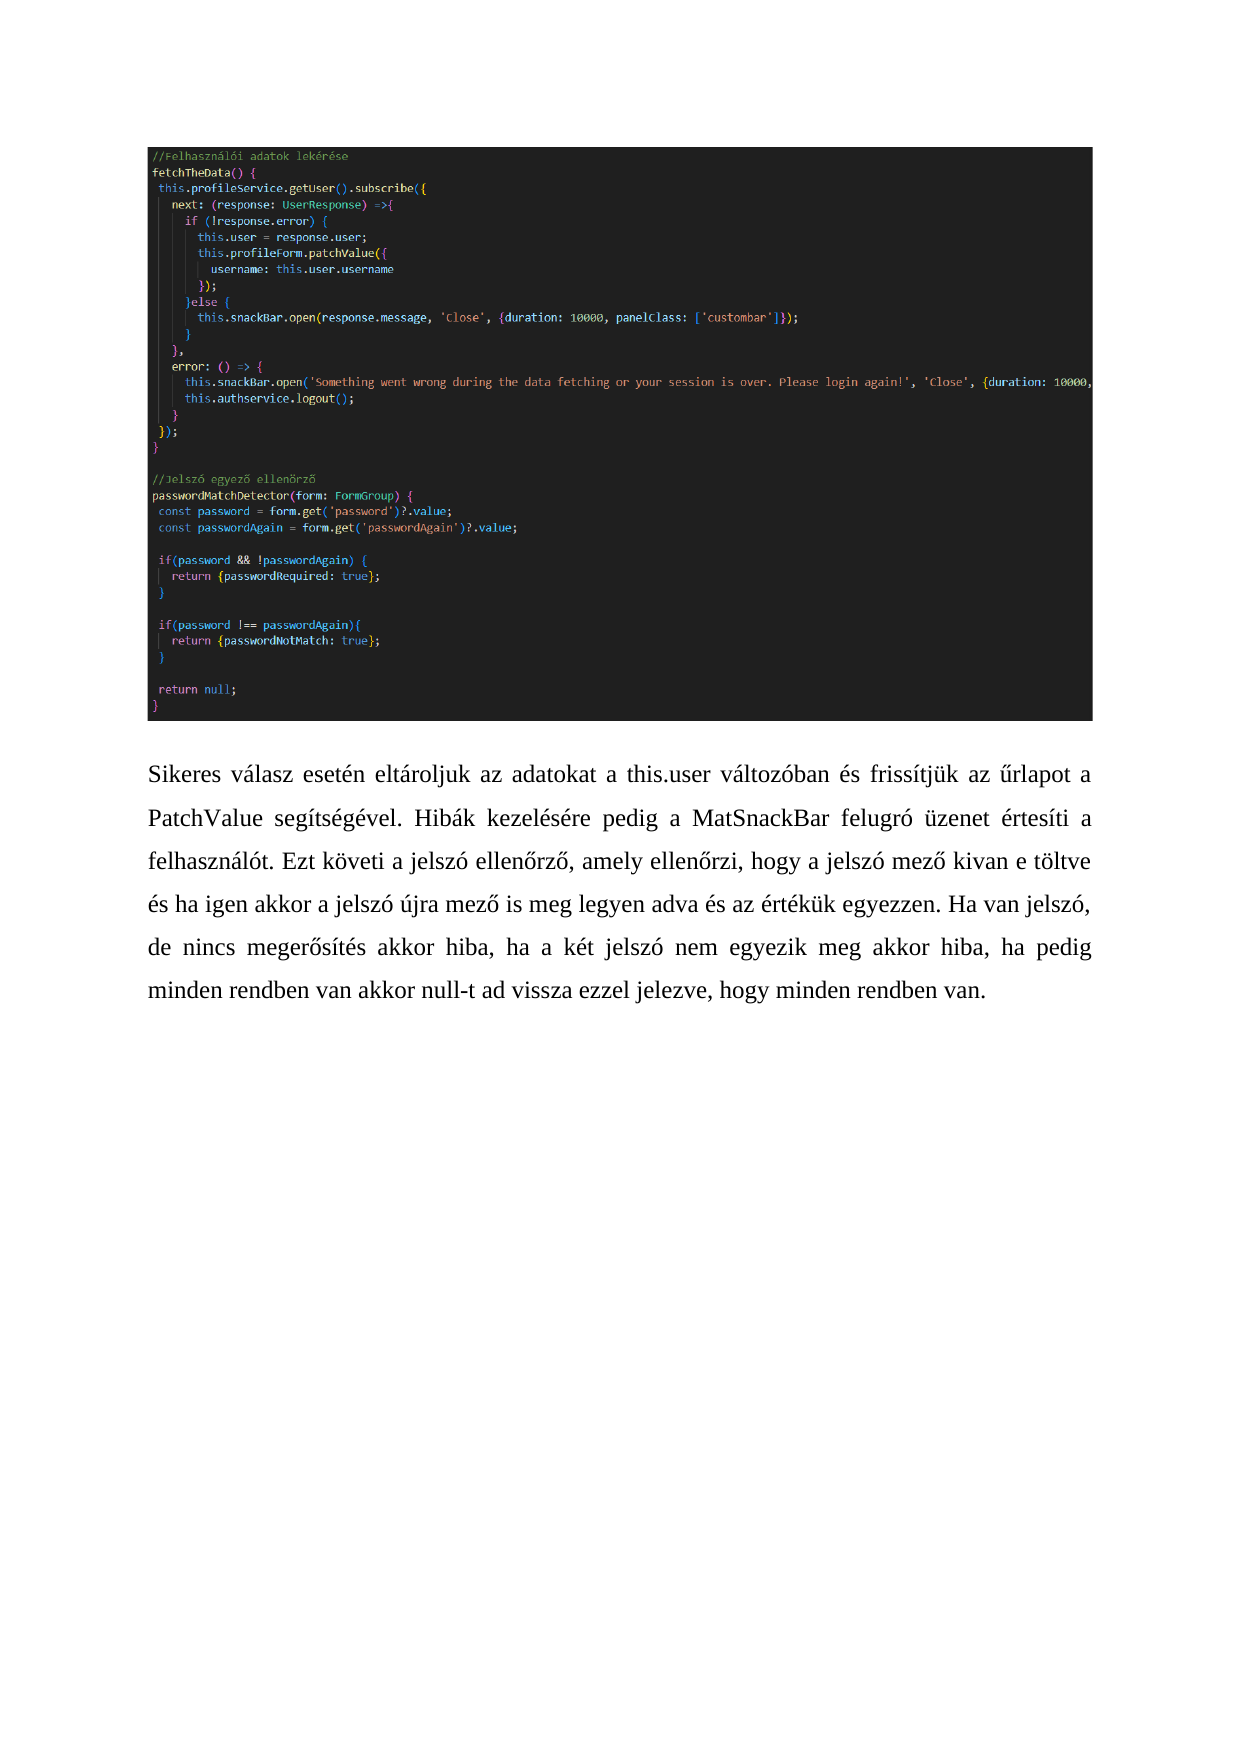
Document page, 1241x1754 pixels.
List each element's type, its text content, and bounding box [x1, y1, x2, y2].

picture [147, 147, 1093, 721]
text Sikeres válasz esetén eltároljuk az adatokat a this.user változóban és frissítjük az űrlapot a PatchValue segítségével. Hibák kezelésére pedig a MatSnackBar felugró üzenet értesíti a felhasználót. Ezt követi a jelszó ellenőrző, amely ellenőrzi, hogy a jelszó mező kivan e töltve és ha igen akkor a jelszó újra mező is meg legyen adva és az értékük egyezzen. Ha van jelszó, de nincs megerősítés akkor hiba, ha a két jelszó nem egyezik meg akkor hiba, ha pedig minden rendben van akkor null-t ad vissza ezzel jelezve, hogy minden rendben van. [148, 759, 1093, 1004]
